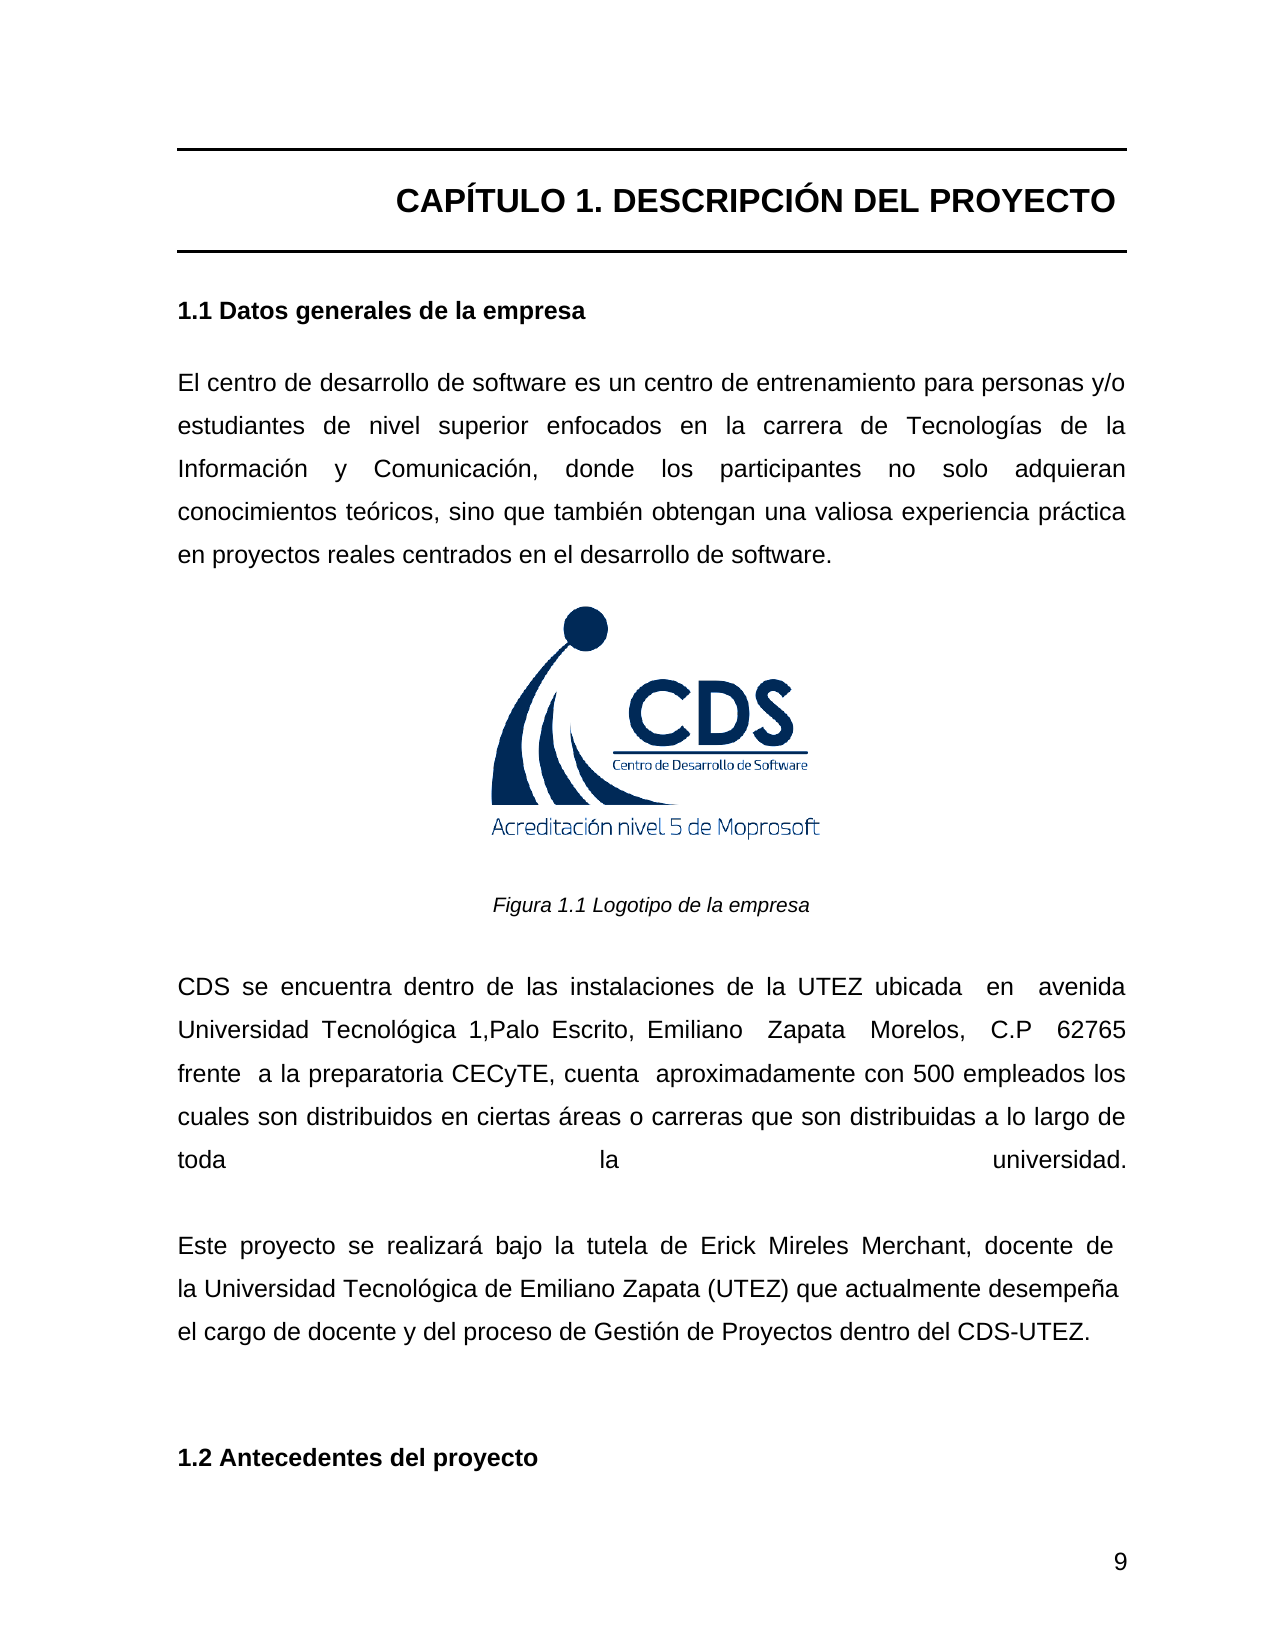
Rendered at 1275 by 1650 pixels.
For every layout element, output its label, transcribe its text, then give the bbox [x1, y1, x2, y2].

table_header DESCRIPCIÓN DEL PROYECTO [177, 151, 1127, 250]
subtitle Datos generales de la empresa [177, 296, 1127, 325]
subtitle Antecedentes del proyecto [177, 1443, 1127, 1472]
text Figura 1.1 Logotipo de la empresa [177, 893, 1127, 917]
text El centro de desarrollo de software es un centro de entrenamiento para personas y/o estudiantes de nivel superior enfocados en la carrera de Tecnologías de la Información y Comunicación, donde los participantes no solo adquieran conocimientos teóricos, sino que también obtengan una valiosa experiencia práctica en proyectos reales centrados en el desarrollo de software. [177, 368, 1127, 569]
picture [461, 583, 844, 879]
text CDS se encuentra dentro de las instalaciones de la UTEZ ubicada en avenida Universidad Tecnológica 1,Palo Escrito, Emiliano Zapata Morelos, C.P 62765 frente a la preparatoria CECyTE, cuenta aproximadamente con 500 empleados los cuales son distribuidos en ciertas áreas o carreras que son distribuidas a lo largo de toda la universidad. Este proyecto se realizará bajo la tutela de Erick Mireles Merchant, docente de la Universidad Tecnológica de Emiliano Zapata (UTEZ) que actualmente desempeña el cargo de docente y del proceso de Gestión de Proyectos dentro del CDS-UTEZ. [177, 972, 1127, 1346]
